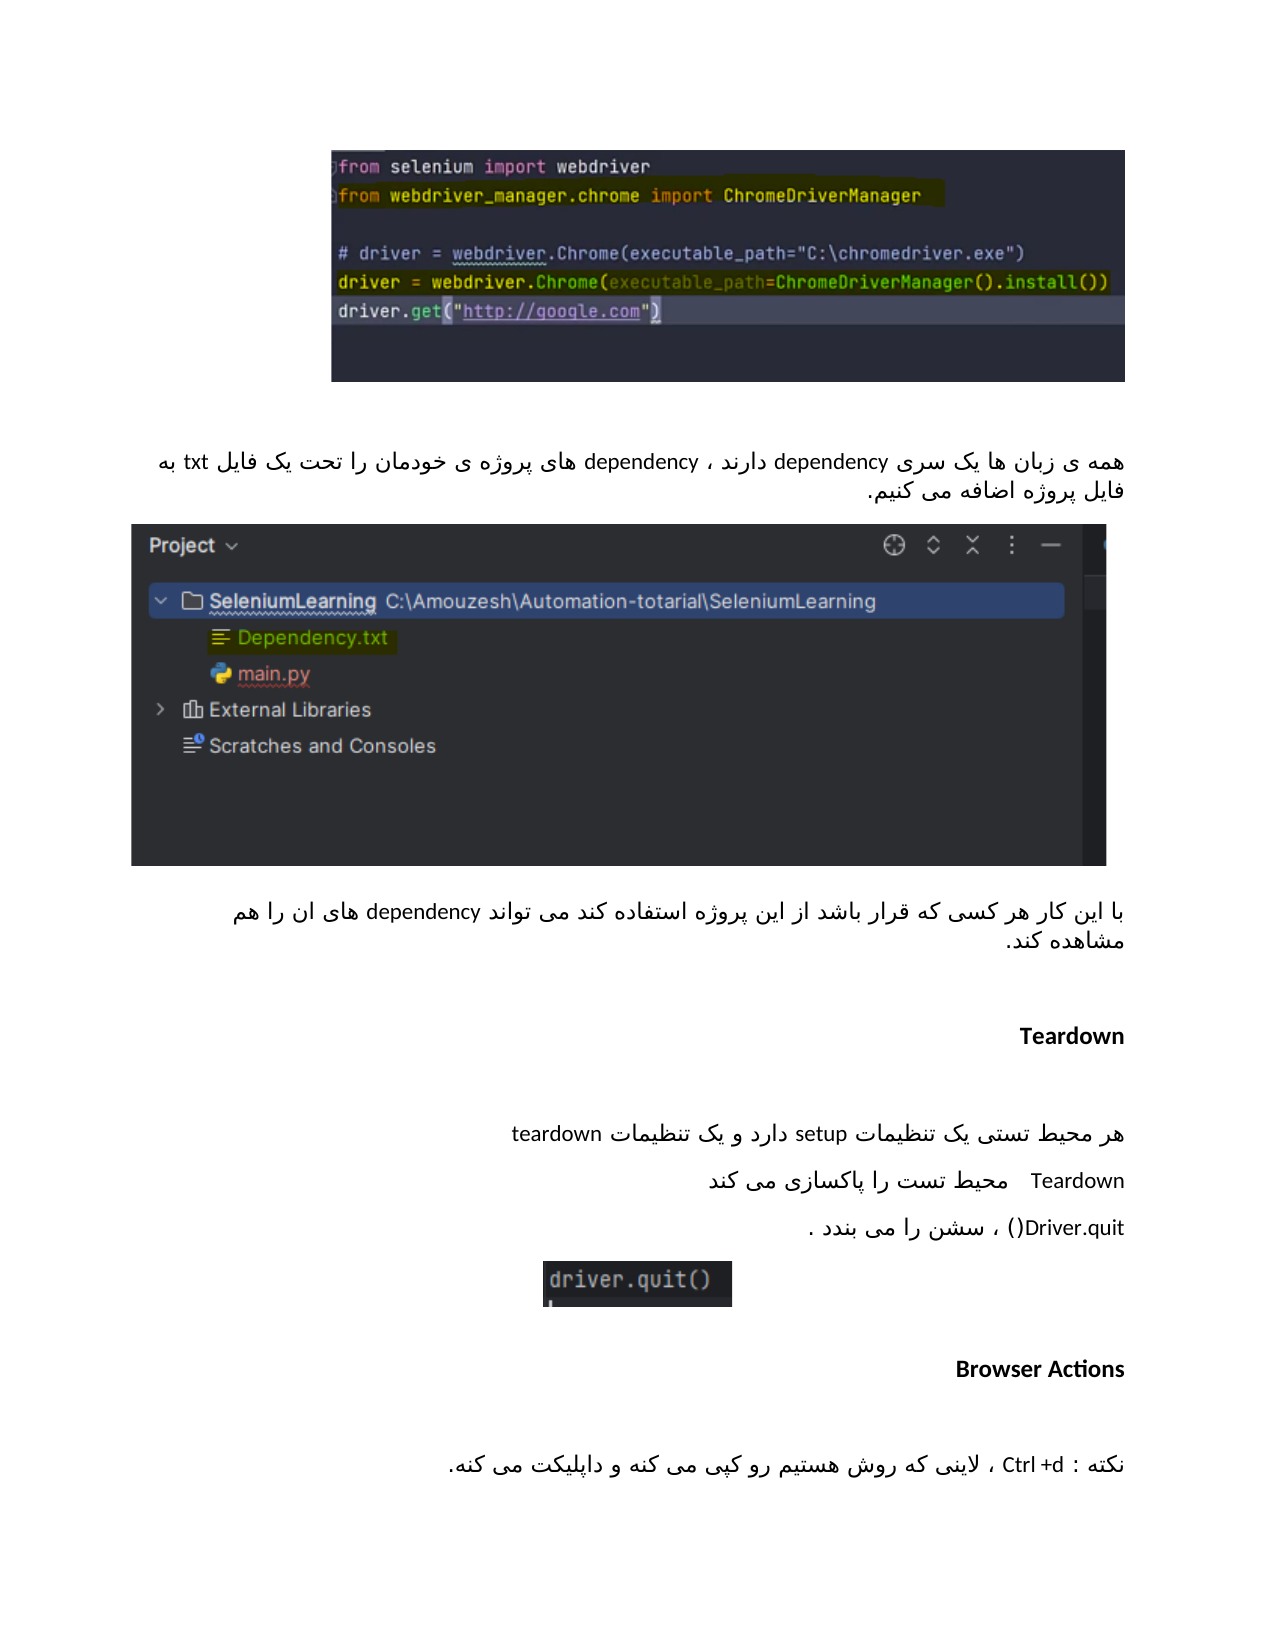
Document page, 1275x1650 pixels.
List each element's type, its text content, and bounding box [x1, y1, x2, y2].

text با این کار هر کسی که قرار باشد از این پروژه استفاده کند می تواند dependency های ان را هم مشاهده کند. [150, 897, 1125, 954]
picture [131, 524, 1107, 866]
text همه ی زبان ها یک سری dependency دارند ، dependency های پروژه ی خودمان را تحت یک فایل txt به فایل پروژه اضافه می کنیم. [150, 447, 1125, 504]
text Teardown [150, 1020, 1125, 1050]
text هر محیط تستی یک تنظیمات setup دارد و یک تنظیمات teardown [150, 1119, 1125, 1147]
picture [331, 150, 1125, 382]
text Browser Actions [150, 1353, 1125, 1384]
text Driver.quit() ، سشن را می بندد . [150, 1213, 1125, 1241]
text Teardown محیط تست را پاکسازی می کند [150, 1166, 1125, 1194]
text نکته : Ctrl +d ، لاینی که روش هستیم رو کپی می کنه و داپلیکت می کنه. [150, 1450, 1125, 1478]
picture [543, 1261, 733, 1307]
